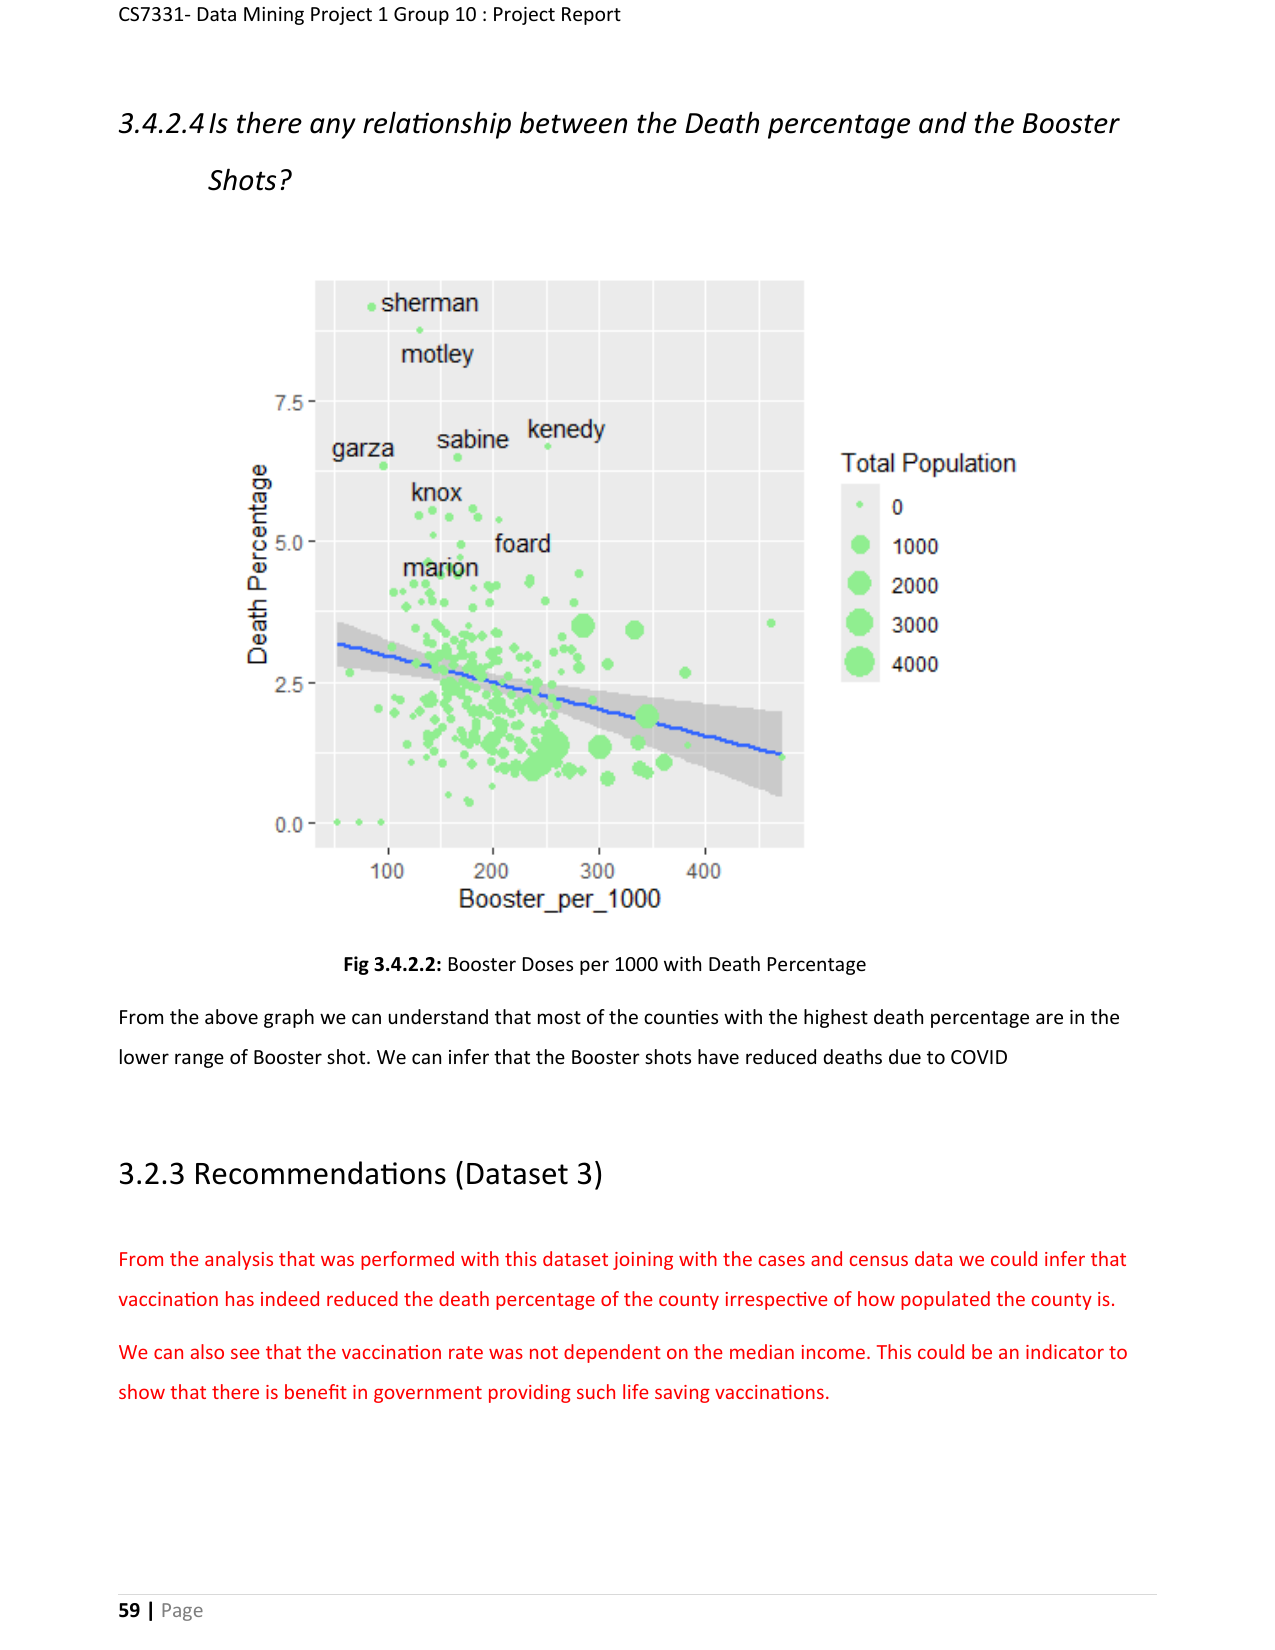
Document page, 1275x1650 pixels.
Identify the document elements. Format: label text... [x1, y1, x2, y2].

text From the above graph we can understand that most of the counties with the highest death percentage are in the lower range of Booster shot. We can infer that the Booster shots have reduced deaths due to COVID [118, 1003, 1157, 1070]
picture [233, 270, 1042, 925]
text From the analysis that was performed with this dataset joining with the cases and census data we could infer that vaccination has indeed reduced the death percentage of the county irrespective of how populated the county is. [118, 1245, 1157, 1312]
subtitle 3.2.3 Recommendations (Dataset 3) [118, 1152, 1157, 1193]
text Fig 3.4.2.2: Booster Doses per 1000 with Death Percentage [268, 951, 1157, 977]
subtitle Is there any relationship between the Death percentage and the Booster Shots? [118, 103, 1157, 198]
text We can also see that the vaccination rate was not dependent on the median income. This could be an indicator to show that there is benefit in government providing such life saving vaccinations. [118, 1338, 1157, 1404]
